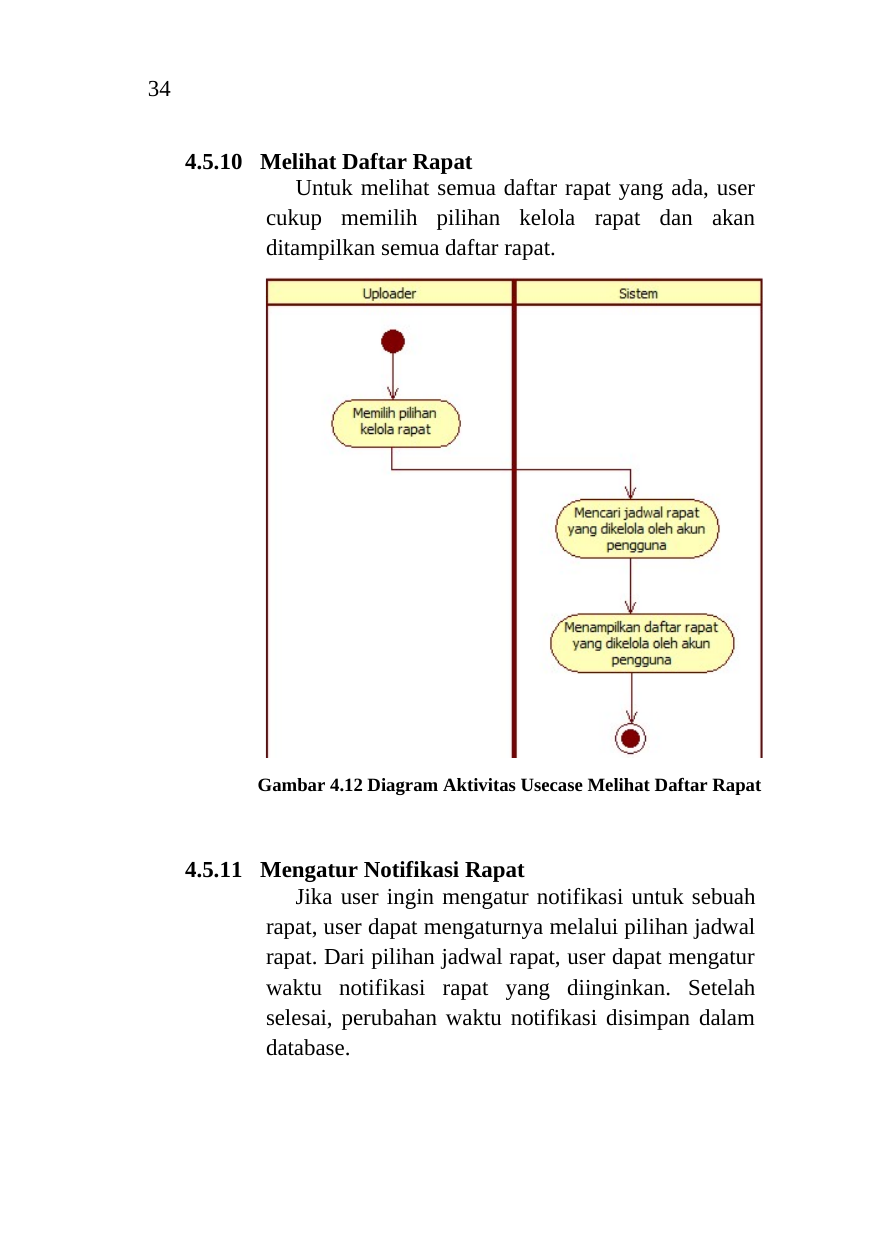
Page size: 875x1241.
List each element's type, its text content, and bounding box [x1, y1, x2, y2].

subtitle Melihat Daftar Rapat [185, 148, 756, 174]
subtitle Mengatur Notifikasi Rapat [185, 857, 756, 883]
text Jika user ingin mengatur notifikasi untuk sebuah rapat, user dapat mengaturnya melalui pilihan jadwal rapat. Dari pilihan jadwal rapat, user dapat mengatur waktu notifikasi rapat yang diinginkan. Setelah selesai, perubahan waktu notifikasi disimpan dalam database. [266, 883, 756, 1060]
text Untuk melihat semua daftar rapat yang ada, user cukup memilih pilihan kelola rapat dan akan ditampilkan semua daftar rapat. [266, 174, 756, 261]
picture [265, 277, 763, 758]
text Gambar 4.12 Diagram Aktivitas Usecase Melihat Daftar Rapat [236, 774, 783, 796]
